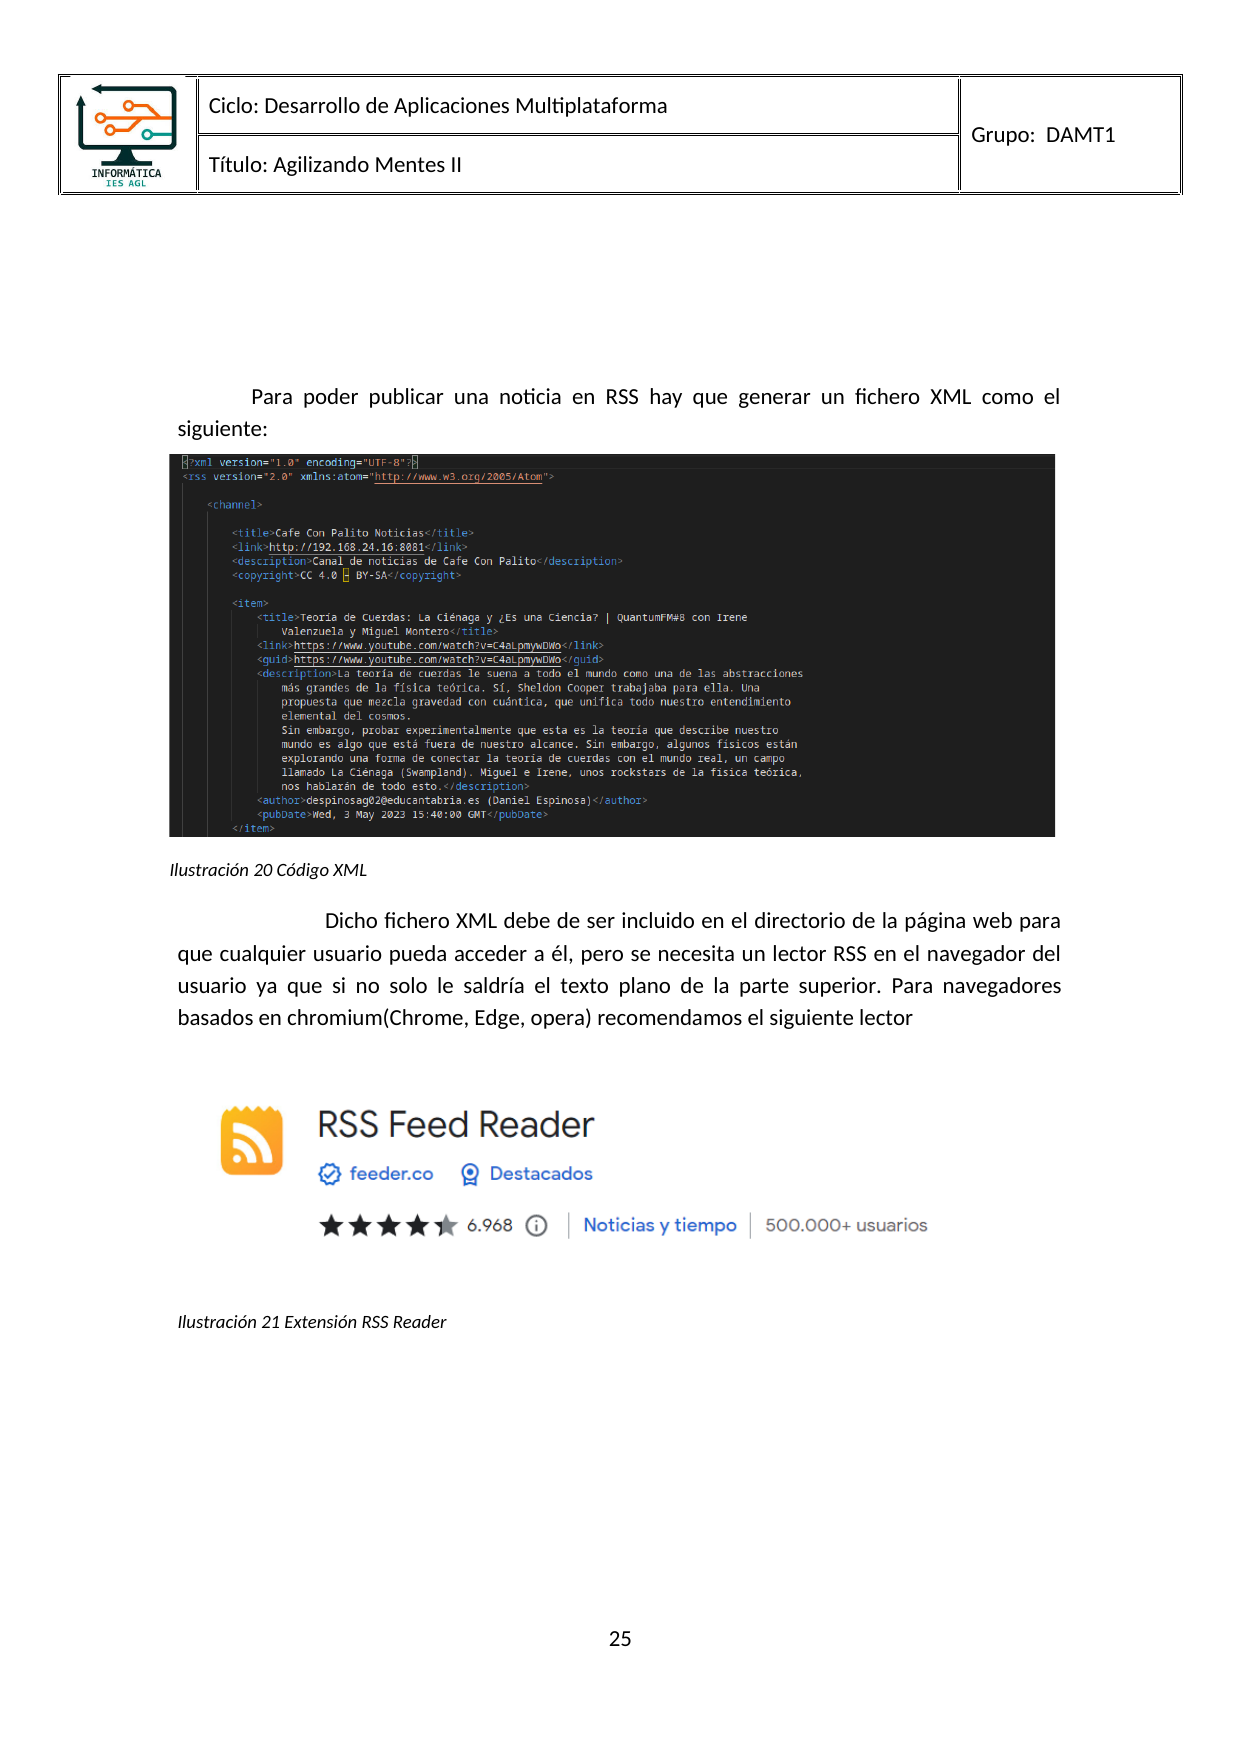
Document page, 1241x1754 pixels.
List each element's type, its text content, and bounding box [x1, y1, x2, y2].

picture [70, 76, 186, 192]
text Para poder publicar una noticia en RSS hay que generar un fichero XML como el siguiente: [177, 382, 1063, 442]
picture [177, 1056, 1067, 1286]
text Ilustración 21 Extensión RSS Reader [177, 1310, 1063, 1333]
picture [169, 454, 1056, 837]
